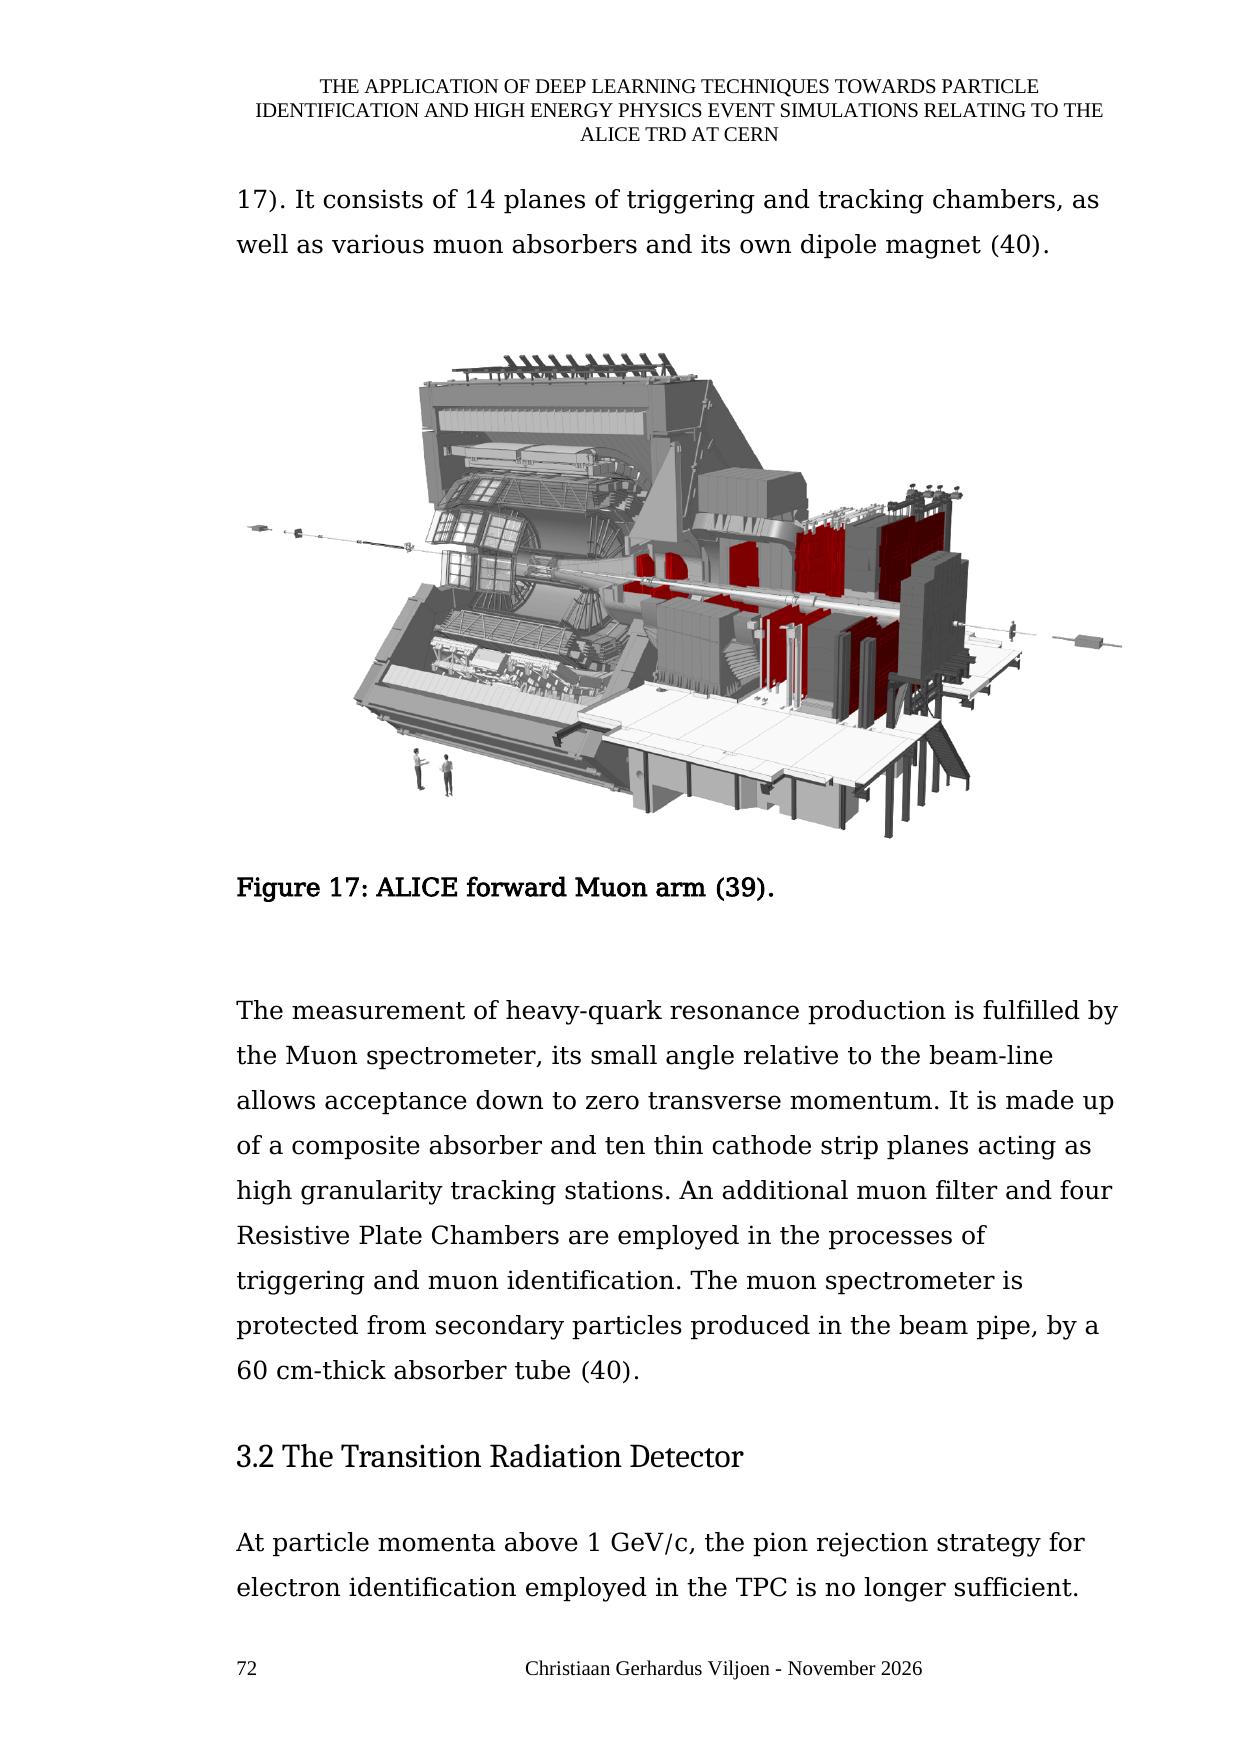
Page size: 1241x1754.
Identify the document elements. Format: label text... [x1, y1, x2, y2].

text Figure 17: ALICE forward Muon arm . [236, 871, 1122, 901]
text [236, 1526, 1122, 1601]
picture [236, 343, 1123, 844]
subtitle The Transition Radiation Detector [236, 1437, 1122, 1475]
text The measurement of heavy-quark resonance production is fulfilled by the Muon spectrometer, its small angle relative to the beam-line allows acceptance down to zero transverse momentum. It is made up of a composite absorber and ten thin cathode strip planes acting as high granularity tracking stations. An additional muon filter and four Resistive Plate Chambers are employed in the processes of triggering and muon identification. The muon spectrometer is protected from secondary particles produced in the beam pipe, by a 60 cm-thick absorber tube . [236, 994, 1122, 1384]
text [236, 183, 1122, 258]
